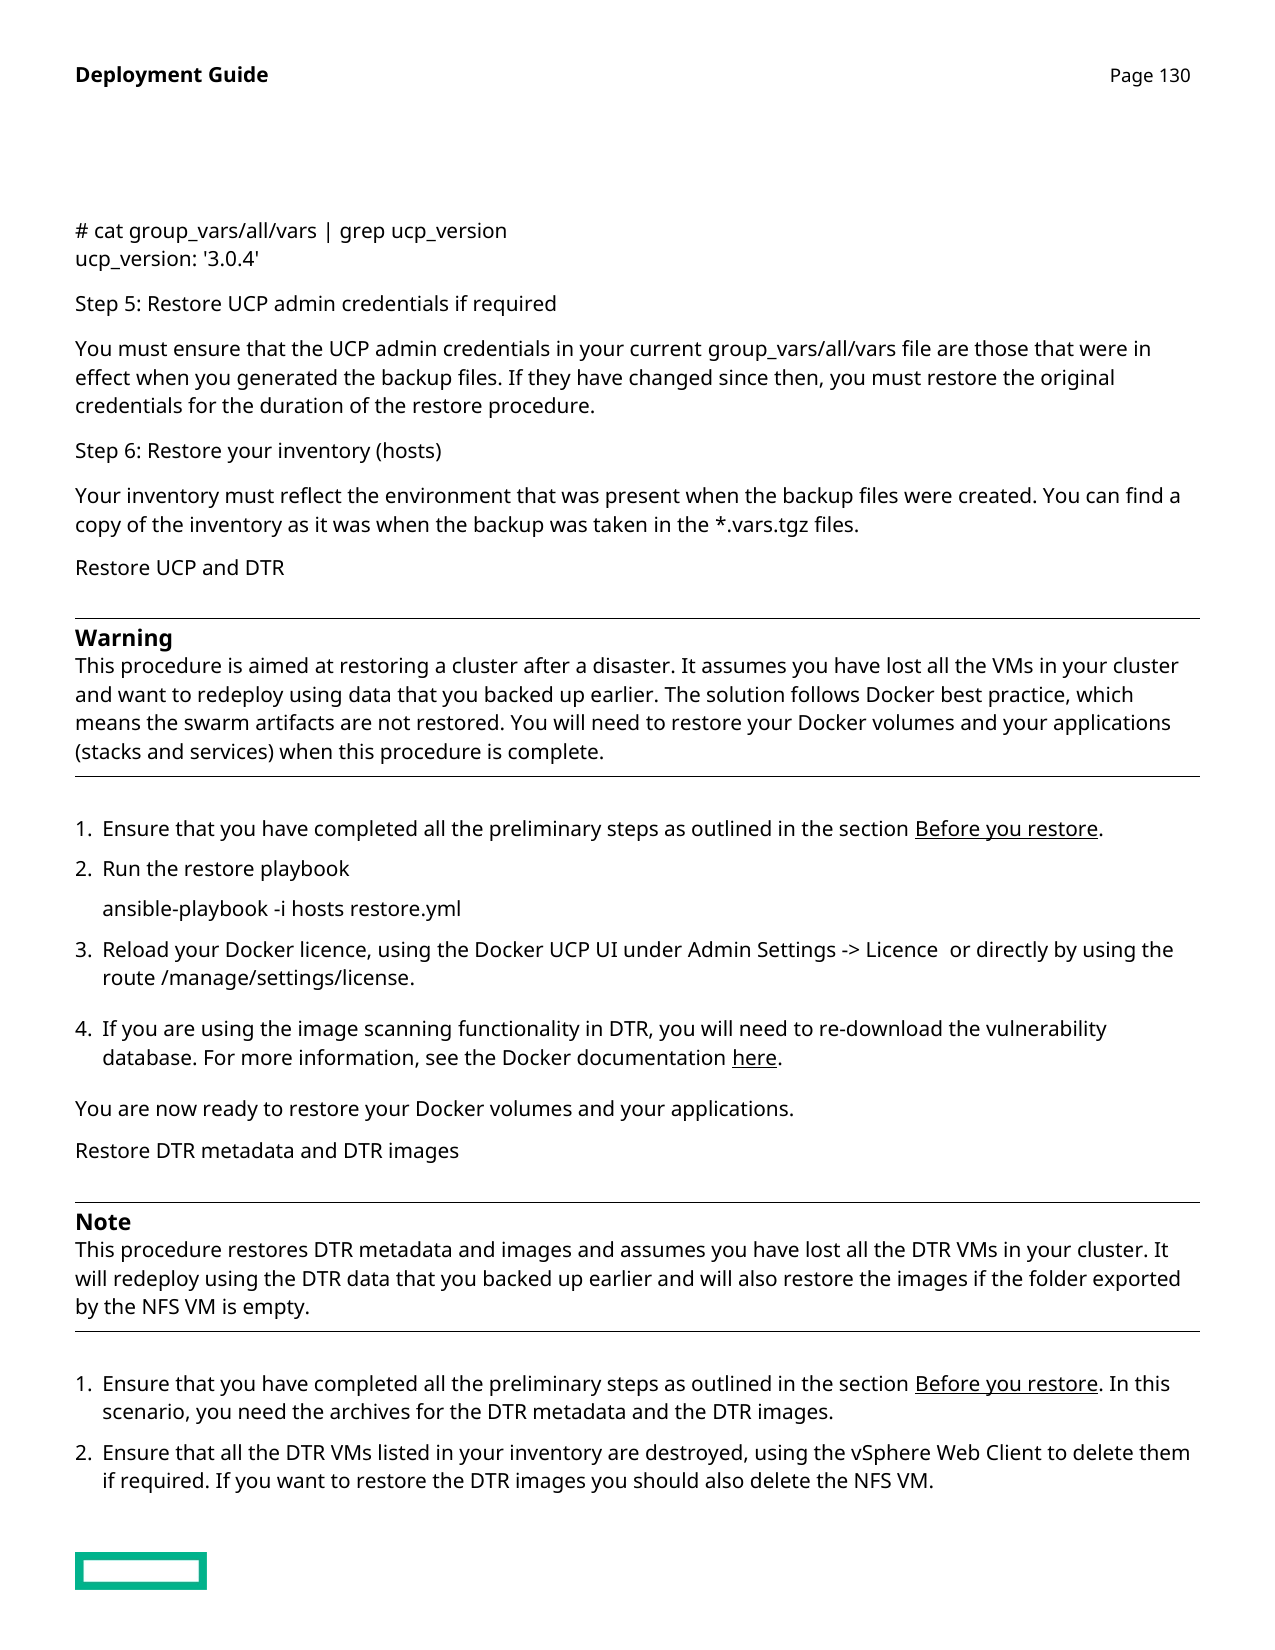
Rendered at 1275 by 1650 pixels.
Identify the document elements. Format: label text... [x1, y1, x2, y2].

list Reload your Docker licence, using the Docker UCP UI under Admin Settings -> Licence or directly by using the route /manage/settings/license. [75, 935, 1200, 992]
list Ensure that you have completed all the preliminary steps as outlined in the section Before you restore. [75, 814, 1200, 842]
list ansible-playbook -i hosts restore.yml [102, 894, 1200, 923]
list Ensure that all the DTR VMs listed in your inventory are destroyed, using the vSphere Web Client to delete them if required. If you want to restore the DTR images you should also delete the NFS VM. [75, 1438, 1200, 1495]
subtitle Restore UCP and DTR [75, 555, 1200, 580]
text Your inventory must reflect the environment that was present when the backup files were created. You can find a copy of the inventory as it was when the backup was taken in the *.vars.tgz files. [75, 482, 1200, 538]
text # cat group_vars/all/vars | grep ucp_version ucp_version: '3.0.4' [75, 187, 1200, 273]
picture [75, 1552, 207, 1590]
text This procedure is aimed at restoring a cluster after a disaster. It assumes you have lost all the VMs in your cluster and want to redeploy using data that you backed up earlier. The solution follows Docker best practice, which means the swarm artifacts are not restored. You will need to restore your Docker volumes and your applications (stacks and services) when this procedure is complete. [75, 652, 1200, 776]
text You are now ready to restore your Docker volumes and your applications. [75, 1094, 1200, 1122]
subtitle Restore DTR metadata and DTR images [75, 1139, 1200, 1164]
text This procedure restores DTR metadata and images and assumes you have lost all the DTR VMs in your cluster. It will redeploy using the DTR data that you backed up earlier and will also restore the images if the folder exported by the NFS VM is empty. [75, 1235, 1200, 1331]
list Ensure that you have completed all the preliminary steps as outlined in the section Before you restore. In this scenario, you need the archives for the DTR metadata and the DTR images. [75, 1369, 1200, 1426]
text Note [75, 1203, 1200, 1235]
text Warning [75, 619, 1200, 652]
list If you are using the image scanning functionality in DTR, you will need to re-download the vulnerability database. For more information, see the Docker documentation here. [75, 1014, 1200, 1071]
text Step 5: Restore UCP admin credentials if required [75, 289, 1200, 318]
list Run the restore playbook [75, 854, 1200, 883]
text Step 6: Restore your inventory (hosts) [75, 437, 1200, 465]
text You must ensure that the UCP admin credentials in your current group_vars/all/vars file are those that were in effect when you generated the backup files. If they have changed since then, you must restore the original credentials for the duration of the restore procedure. [75, 334, 1200, 420]
